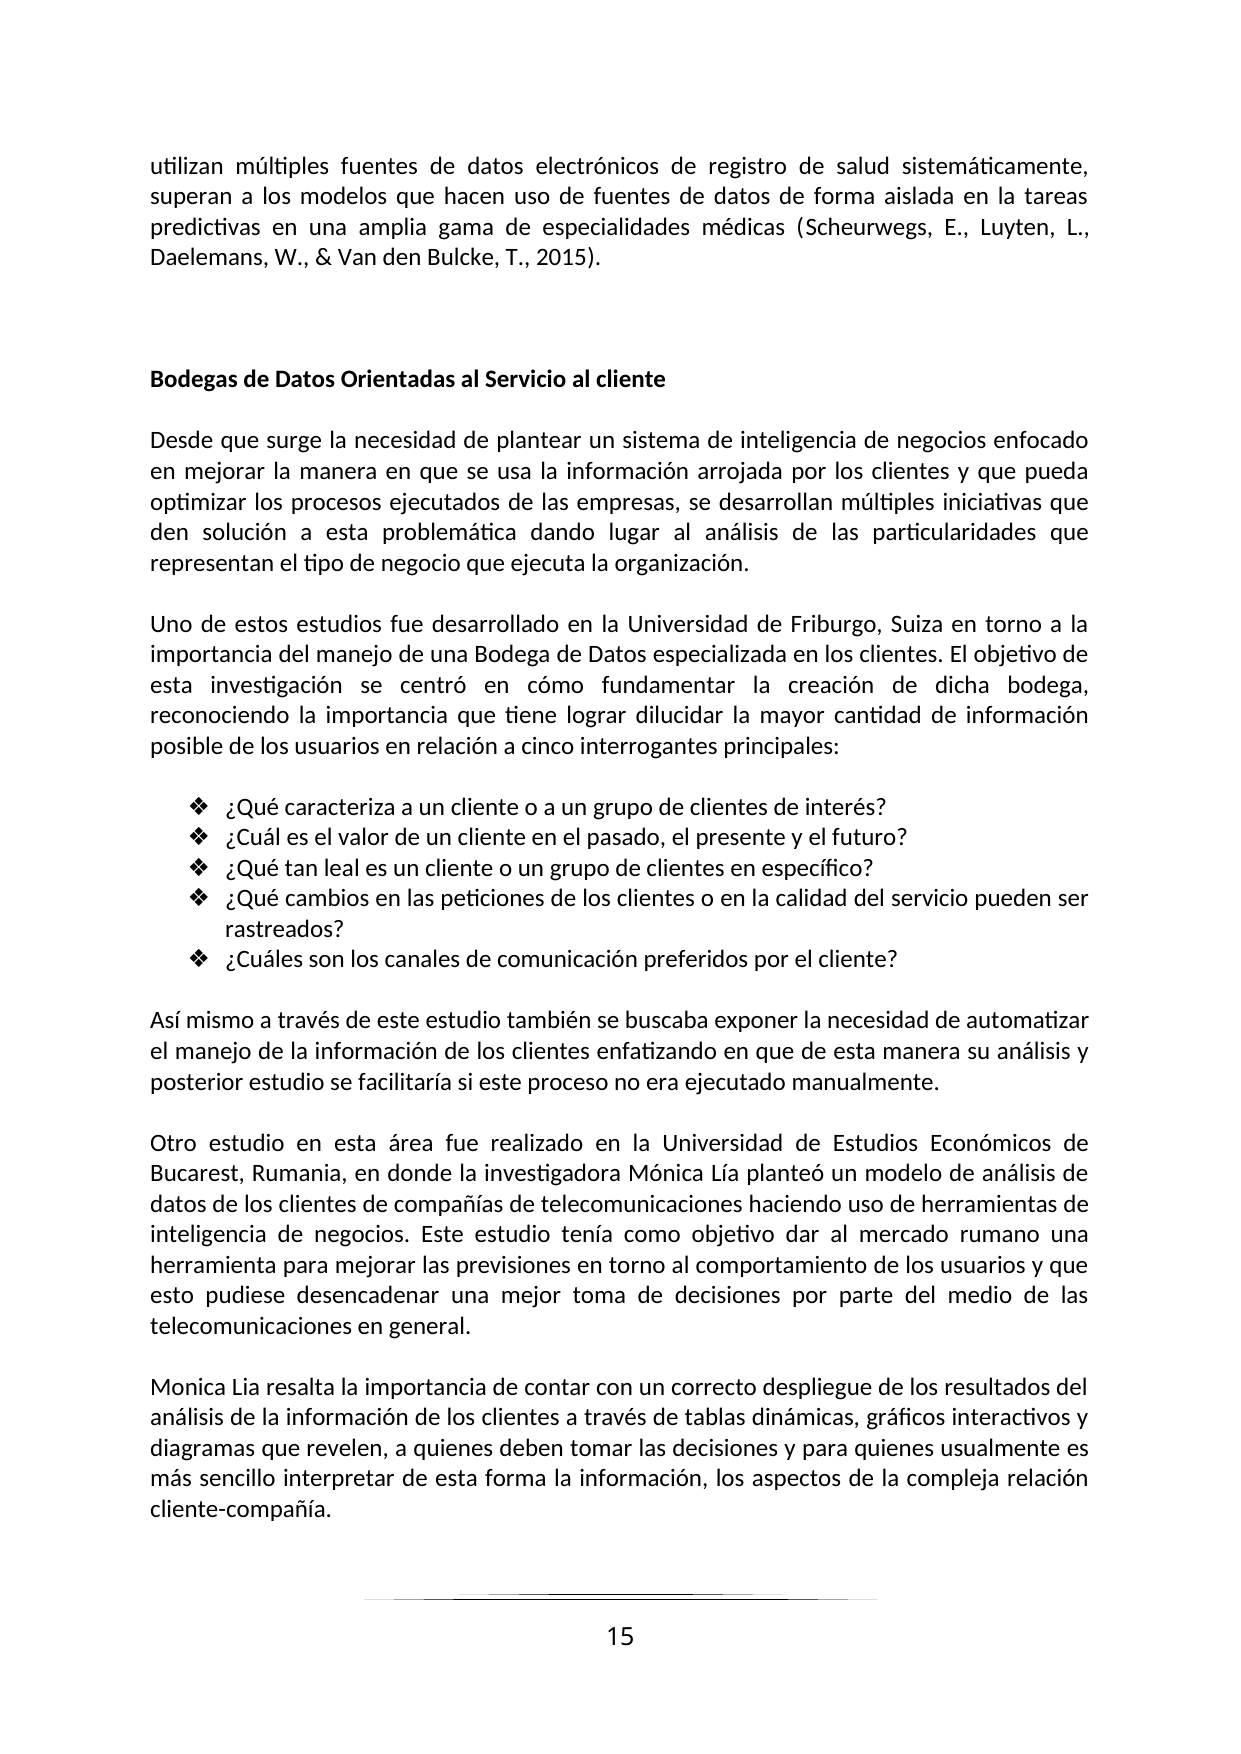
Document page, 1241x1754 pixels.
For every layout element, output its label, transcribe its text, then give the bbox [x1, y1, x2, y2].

list ¿Cuáles son los canales de comunicación preferidos por el cliente? [187, 943, 1090, 974]
text Otro estudio en esta área fue realizado en la Universidad de Estudios Económicos de Bucarest, Rumania, en donde la investigadora Mónica Lía planteó un modelo de análisis de datos de los clientes de compañías de telecomunicaciones haciendo uso de herramientas de inteligencia de negocios. Este estudio tenía como objetivo dar al mercado rumano una herramienta para mejorar las previsiones en torno al comportamiento de los usuarios y que esto pudiese desencadenar una mejor toma de decisiones por parte del medio de las telecomunicaciones en general. [150, 1127, 1090, 1340]
text Uno de estos estudios fue desarrollado en la Universidad de Friburgo, Suiza en torno a la importancia del manejo de una Bodega de Datos especializada en los clientes. El objetivo de esta investigación se centró en cómo fundamentar la creación de dicha bodega, reconociendo la importancia que tiene lograr dilucidar la mayor cantidad de información posible de los usuarios en relación a cinco interrogantes principales: [150, 608, 1090, 760]
text Así mismo a través de este estudio también se buscaba exponer la necesidad de automatizar el manejo de la información de los clientes enfatizando en que de esta manera su análisis y posterior estudio se facilitaría si este proceso no era ejecutado manualmente. [150, 1004, 1090, 1096]
list ¿Qué caracteriza a un cliente o a un grupo de clientes de interés? [187, 791, 1090, 821]
list ¿Qué cambios en las peticiones de los clientes o en la calidad del servicio pueden ser rastreados? [187, 882, 1090, 943]
list ¿Qué tan leal es un cliente o un grupo de clientes en específico? [187, 852, 1090, 882]
text Monica Lia resalta la importancia de contar con un correcto despliegue de los resultados del análisis de la información de los clientes a través de tablas dinámicas, gráficos interactivos y diagramas que revelen, a quienes deben tomar las decisiones y para quienes usualmente es más sencillo interpretar de esta forma la información, los aspectos de la compleja relación cliente-compañía. [150, 1371, 1090, 1523]
text Bodegas de Datos Orientadas al Servicio al cliente [150, 364, 1090, 394]
text Desde que surge la necesidad de plantear un sistema de inteligencia de negocios enfocado en mejorar la manera en que se usa la información arrojada por los clientes y que pueda optimizar los procesos ejecutados de las empresas, se desarrollan múltiples iniciativas que den solución a esta problemática dando lugar al análisis de las particularidades que representan el tipo de negocio que ejecuta la organización. [150, 425, 1090, 577]
list ¿Cuál es el valor de un cliente en el pasado, el presente y el futuro? [187, 821, 1090, 852]
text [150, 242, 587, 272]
